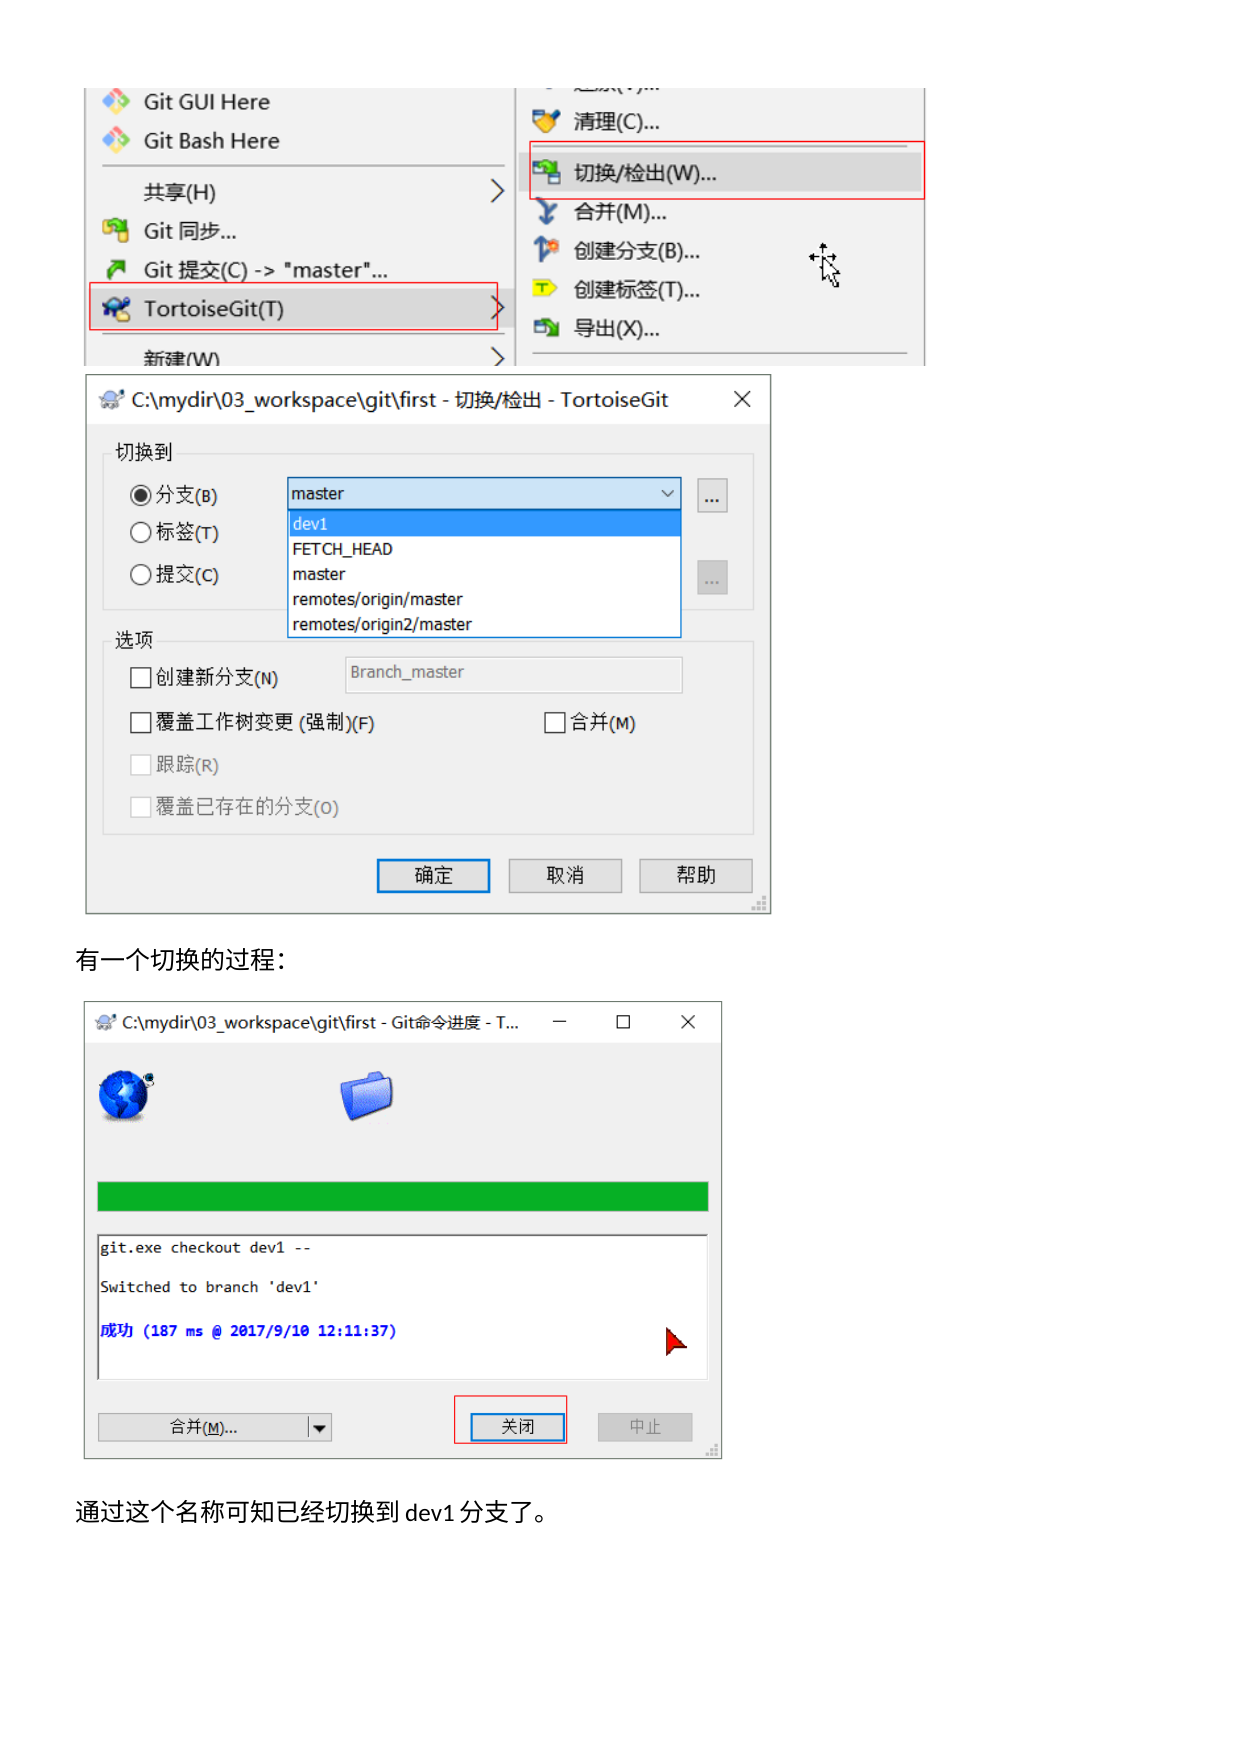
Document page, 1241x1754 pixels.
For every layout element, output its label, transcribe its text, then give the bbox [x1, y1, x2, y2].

text 通过这个名称可知已经切换到dev1分支了。 [75, 1478, 1165, 1543]
picture [75, 1001, 731, 1468]
picture [75, 374, 782, 925]
picture [75, 88, 941, 366]
text 有一个切换的过程： [75, 926, 1165, 991]
